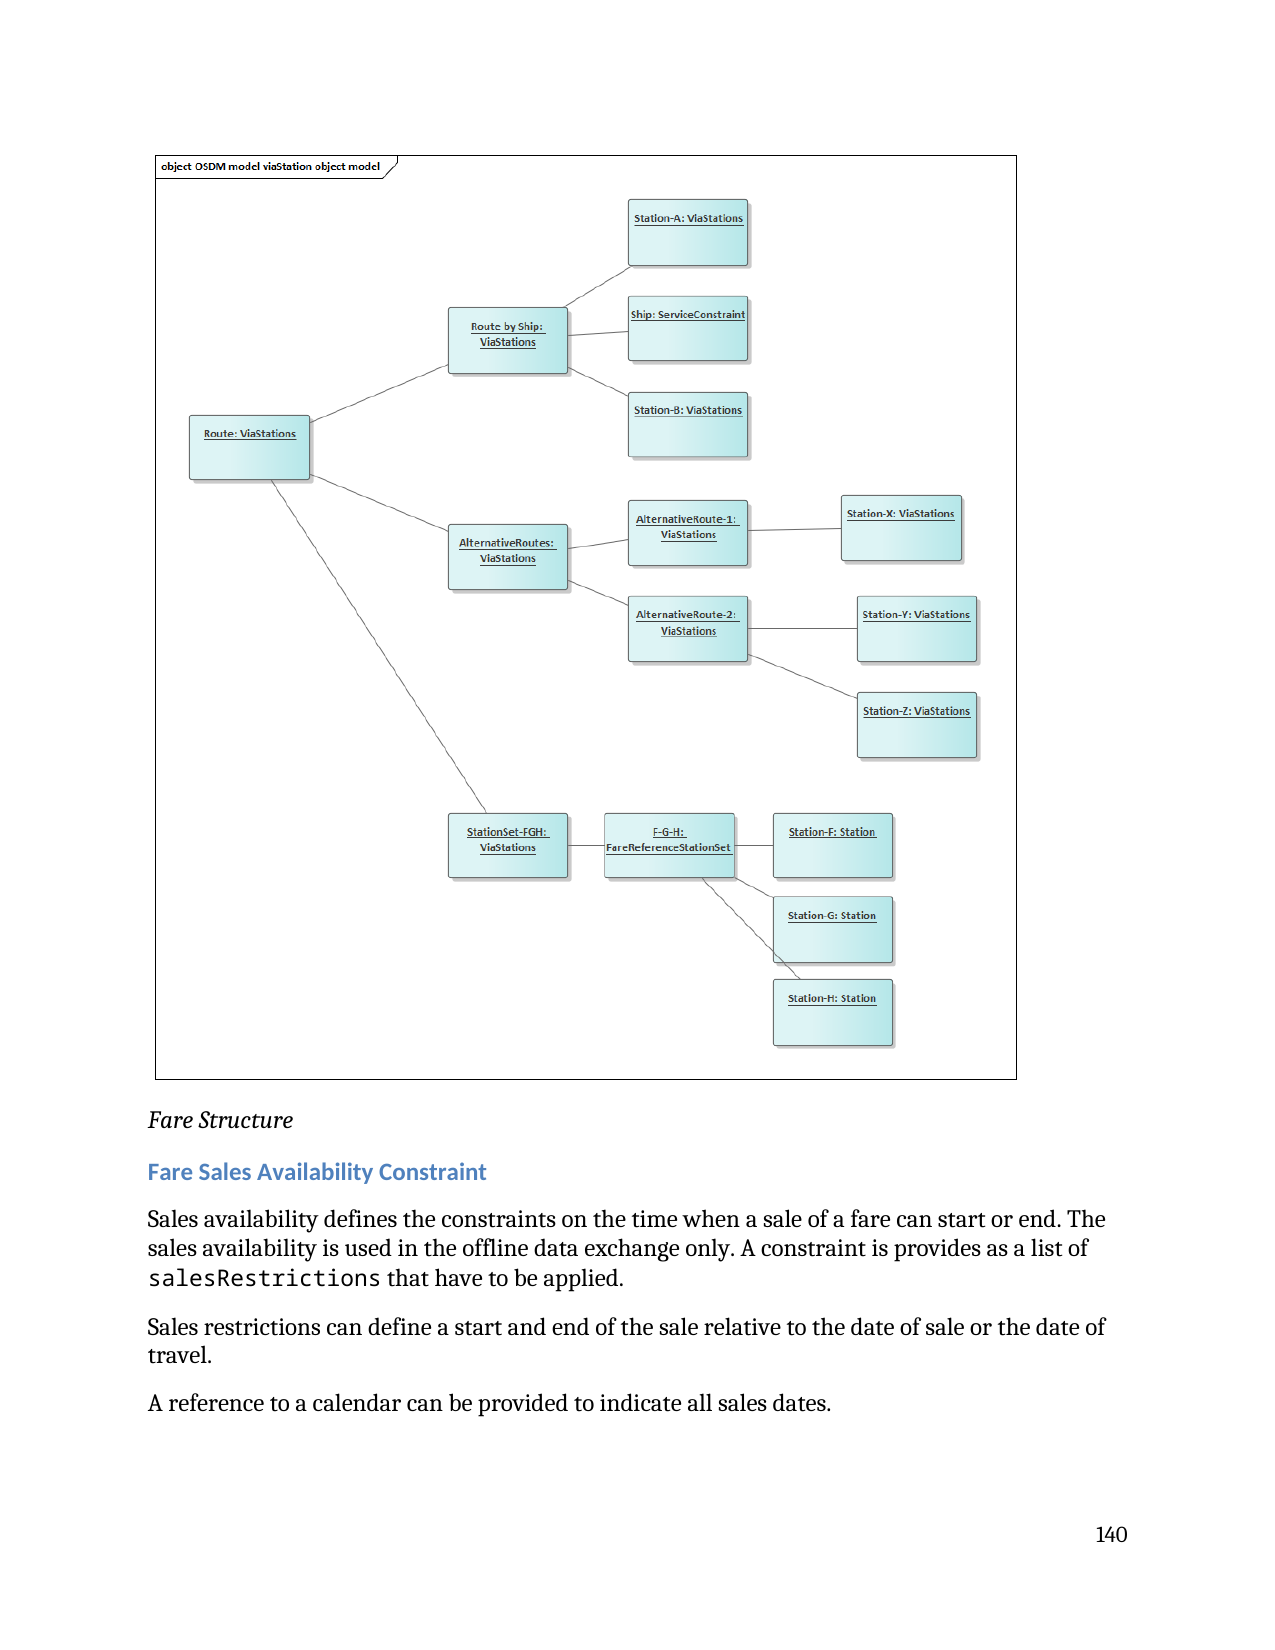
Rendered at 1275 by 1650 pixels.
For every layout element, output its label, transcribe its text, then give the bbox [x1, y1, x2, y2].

text Sales availability defines the constraints on the time when a sale of a fare can start or end. The sales availability is used in the offline data exchange only. A constraint is provides as a list of salesRestrictions that have to be applied. [148, 1205, 1127, 1294]
subtitle Fare Sales Availability Constraint [148, 1156, 1127, 1186]
picture [147, 147, 1023, 1086]
text Sales restrictions can define a start and end of the sale relative to the date of sale or the date of travel. [148, 1312, 1127, 1370]
text Fare Structure [148, 1106, 1127, 1135]
text A reference to a calendar can be provided to indicate all sales dates. [148, 1389, 1127, 1417]
